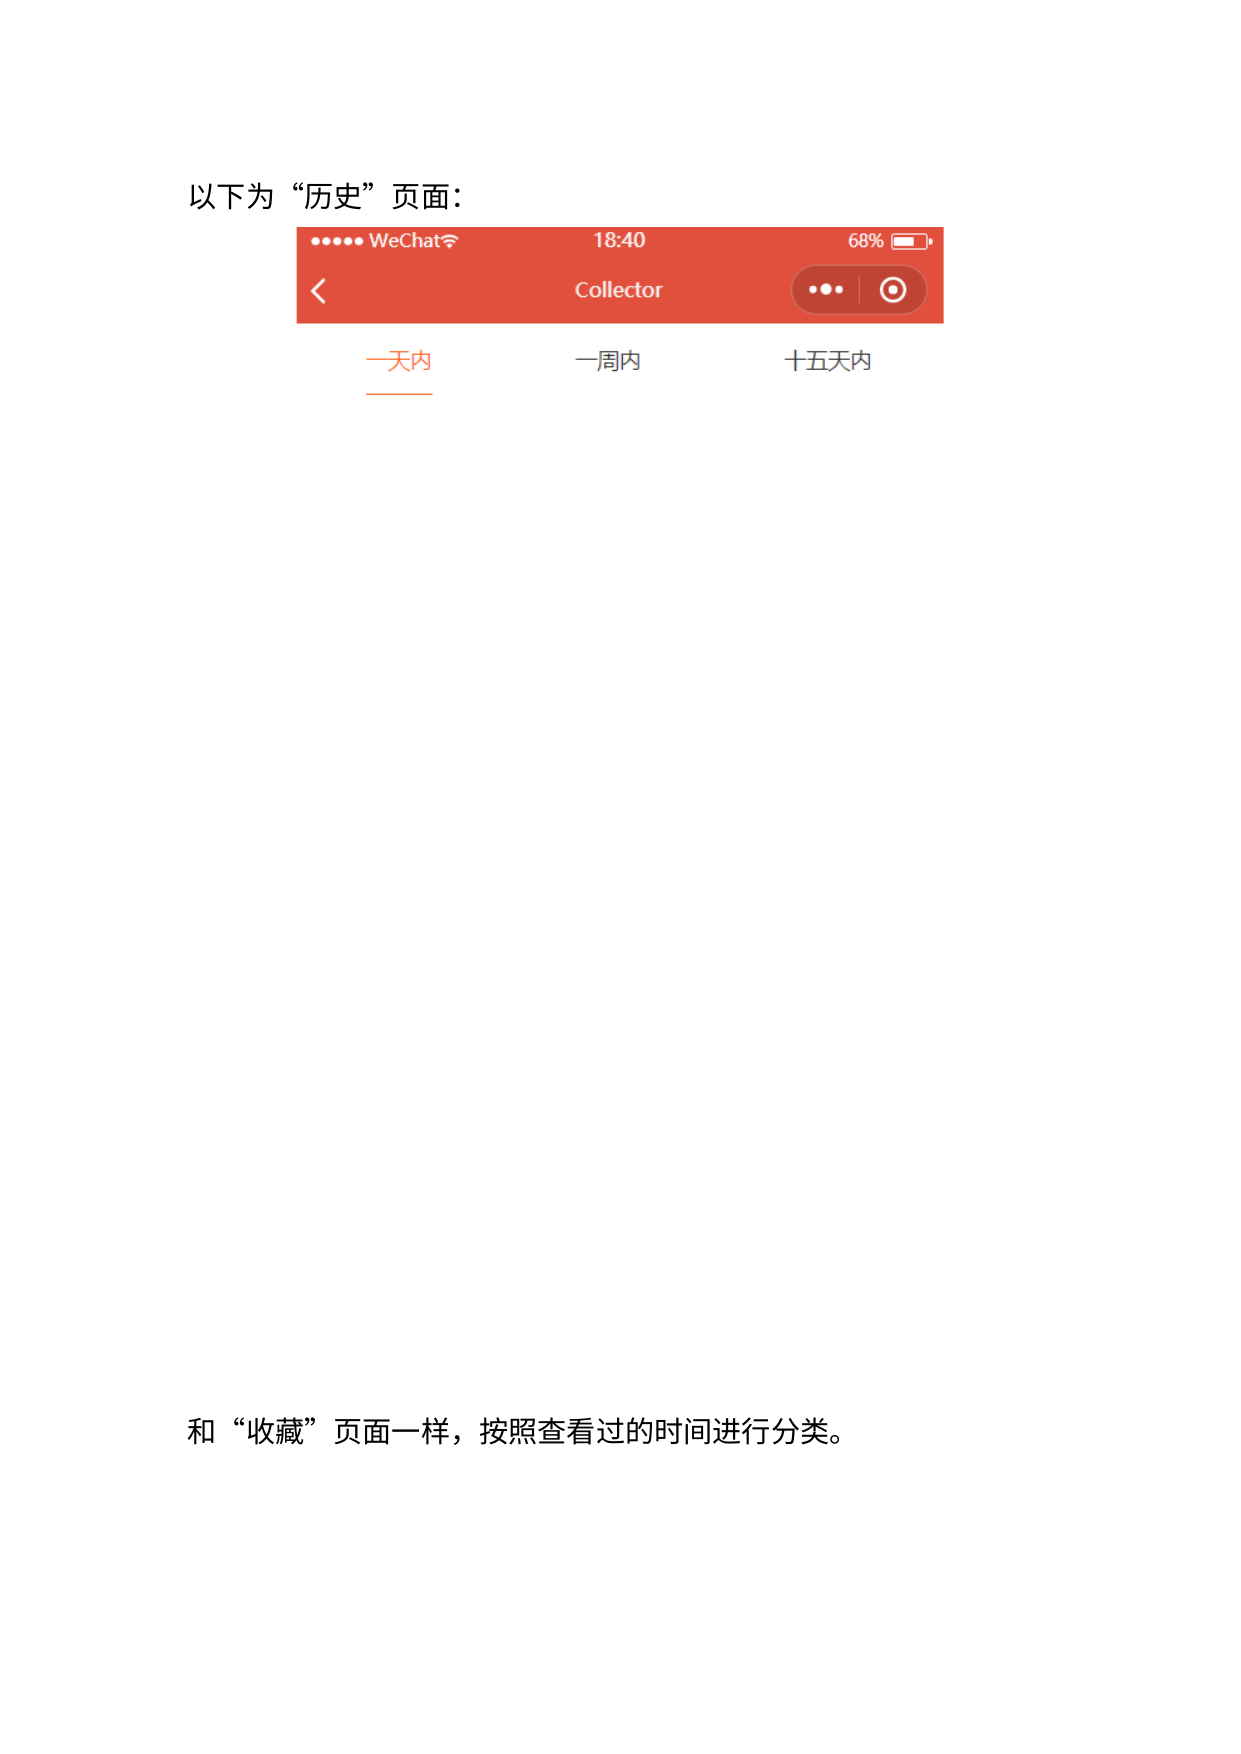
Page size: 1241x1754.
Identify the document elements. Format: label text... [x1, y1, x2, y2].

text 以下为“历史”页面： [187, 162, 1053, 227]
picture [296, 227, 944, 1373]
text 和“收藏”页面一样，按照查看过的时间进行分类。 [187, 1397, 1053, 1462]
